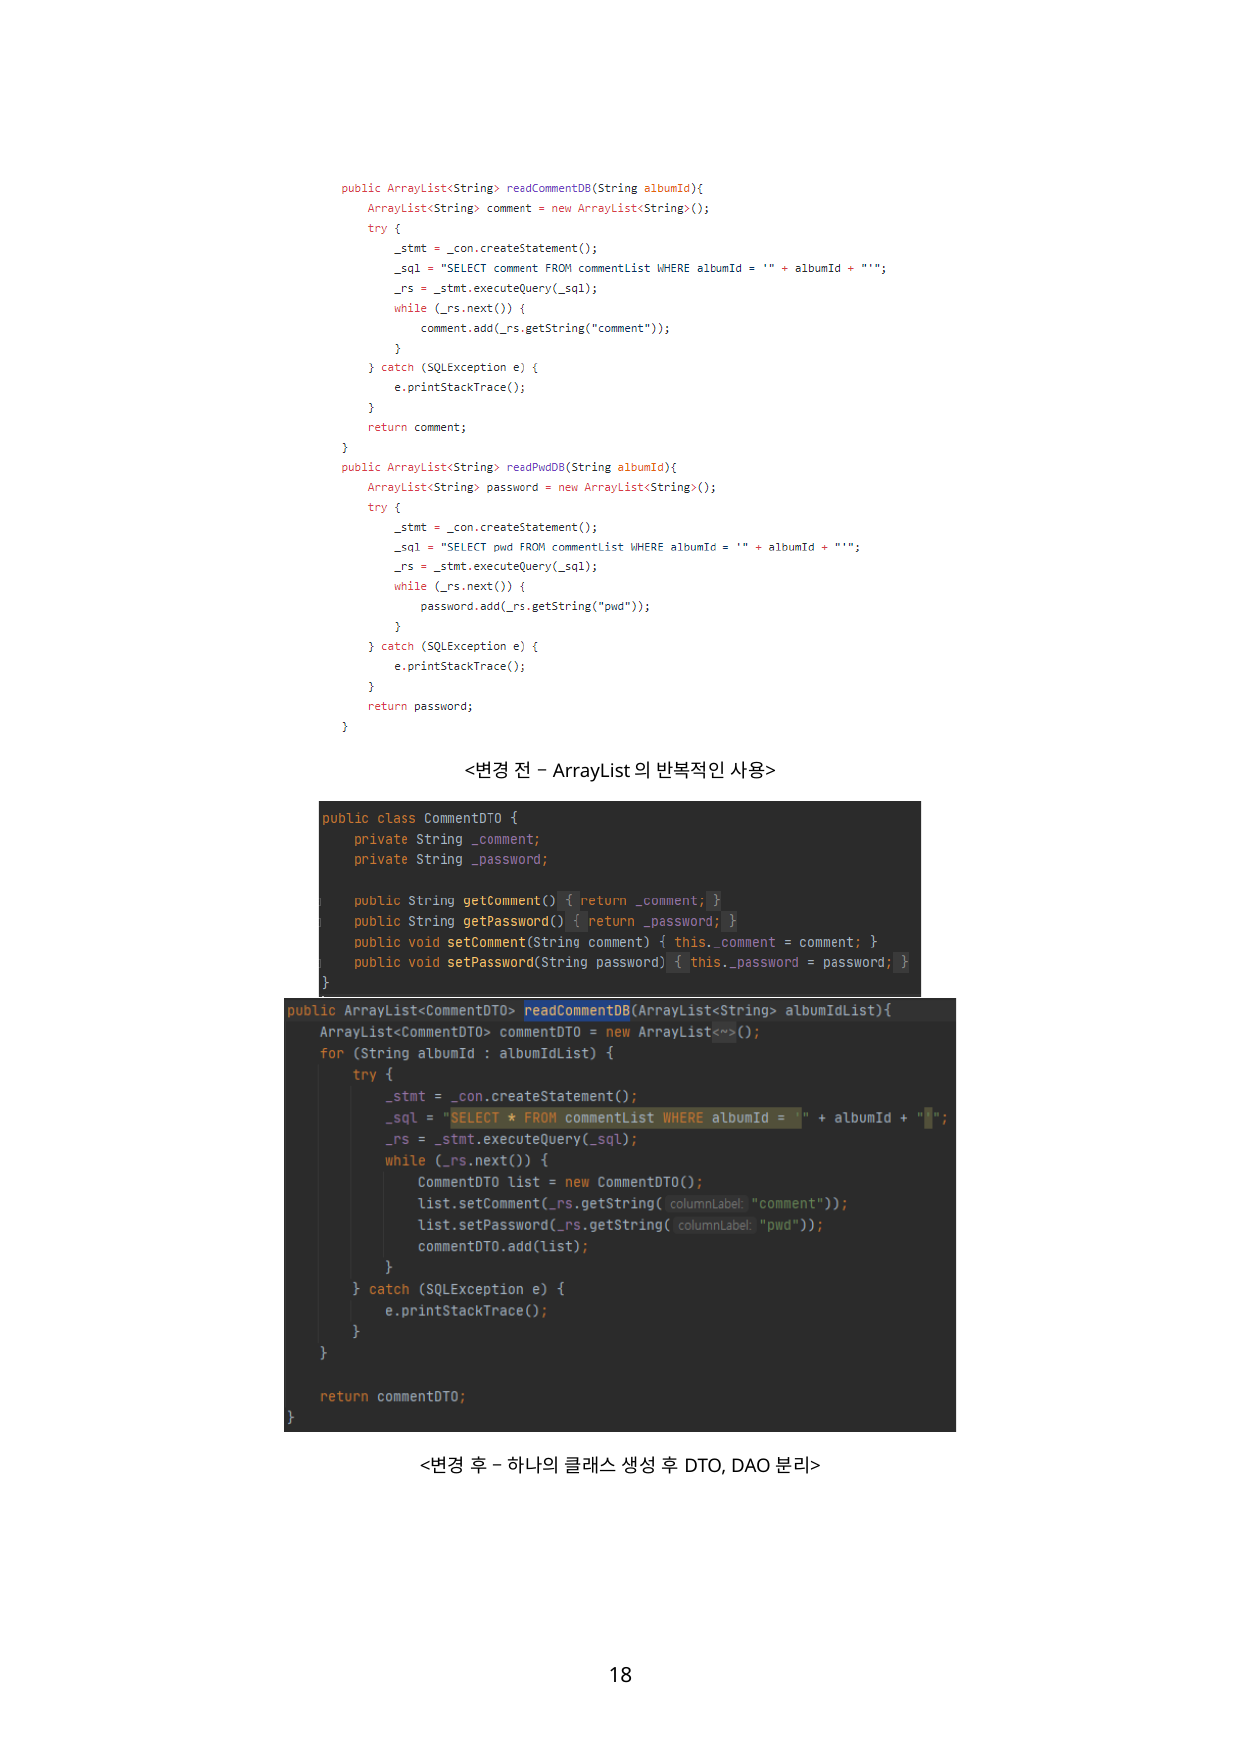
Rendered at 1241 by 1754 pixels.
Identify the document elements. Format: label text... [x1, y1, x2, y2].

picture [318, 801, 922, 997]
picture [284, 998, 957, 1432]
text <변경 후 – 하나의 클래스 생성 후 DTO, DAO 분리> [150, 1451, 1090, 1478]
text <변경 전 – ArrayList의 반복적인 사용> [150, 755, 1090, 782]
picture [332, 177, 908, 737]
